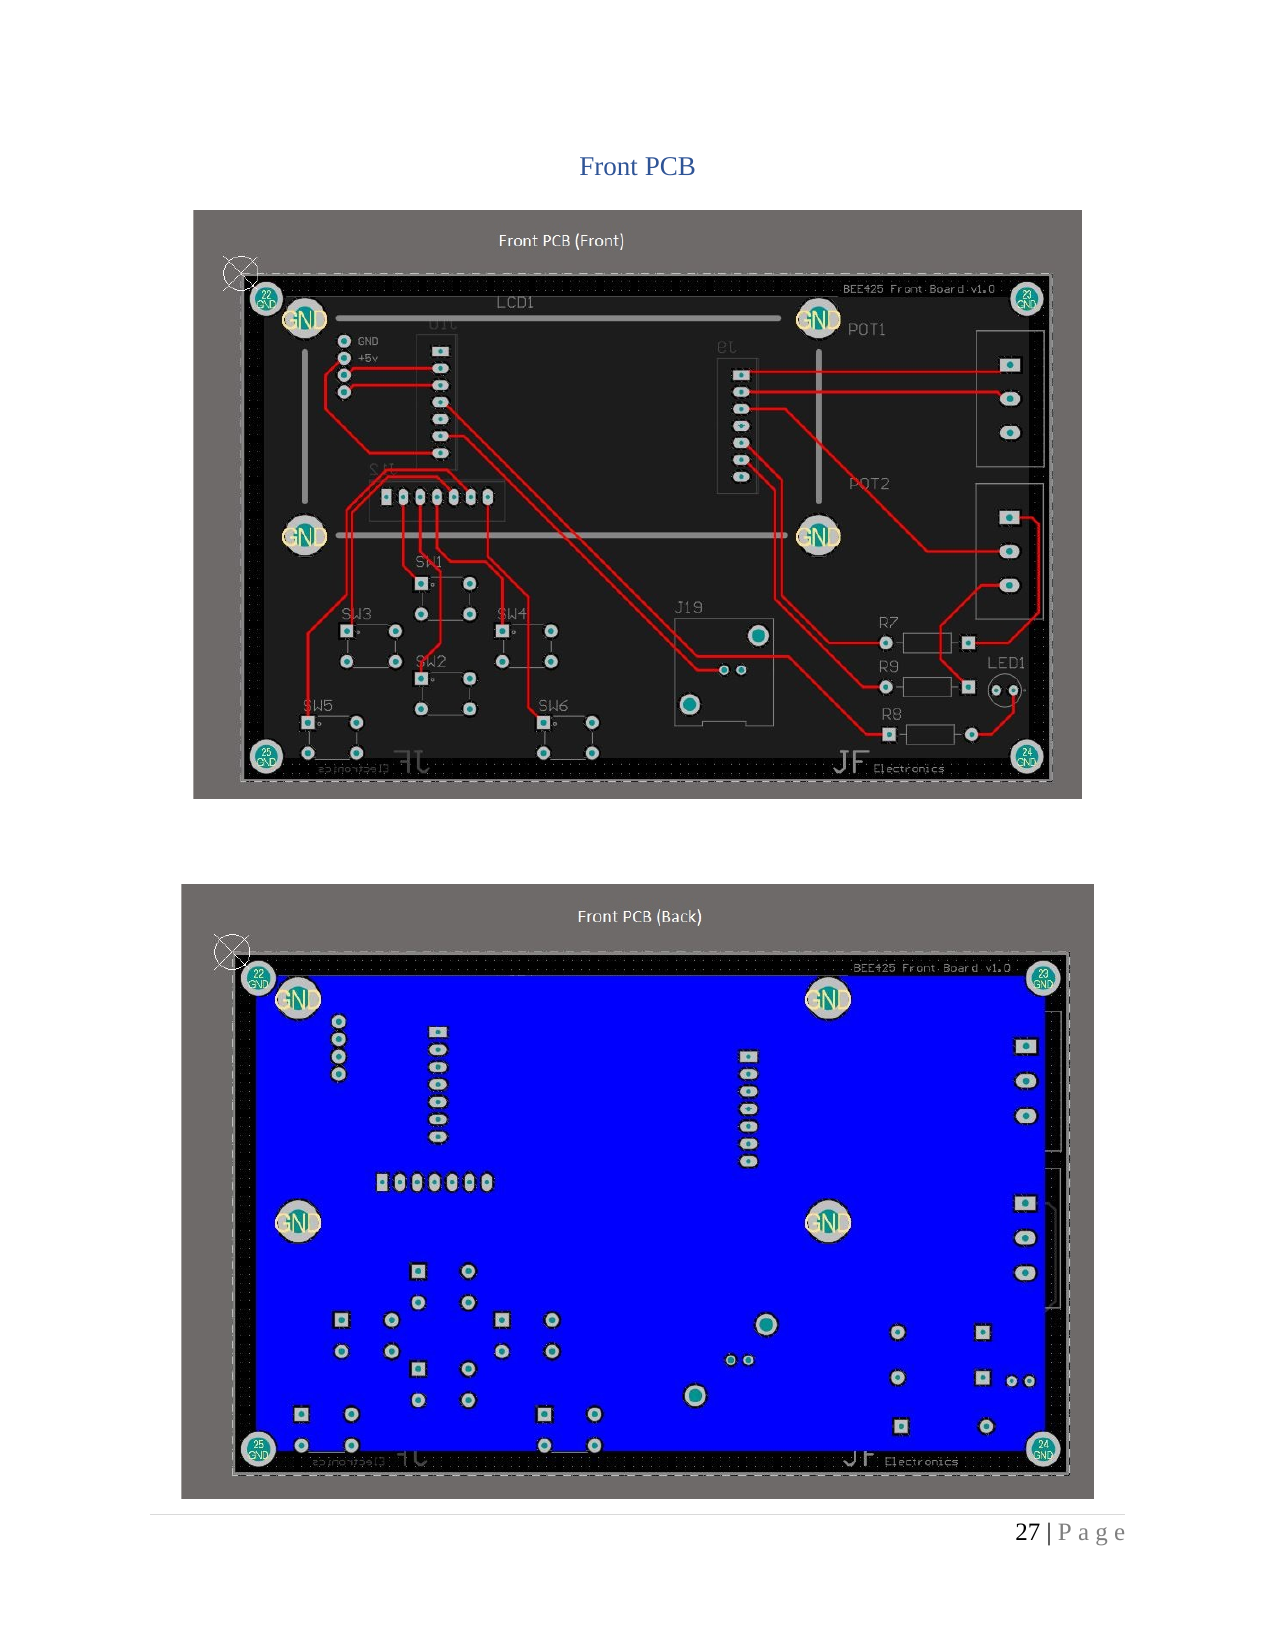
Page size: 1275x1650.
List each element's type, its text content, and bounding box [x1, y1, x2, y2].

subtitle Front PCB [150, 150, 1125, 181]
picture [181, 884, 1094, 1499]
picture [193, 210, 1082, 799]
